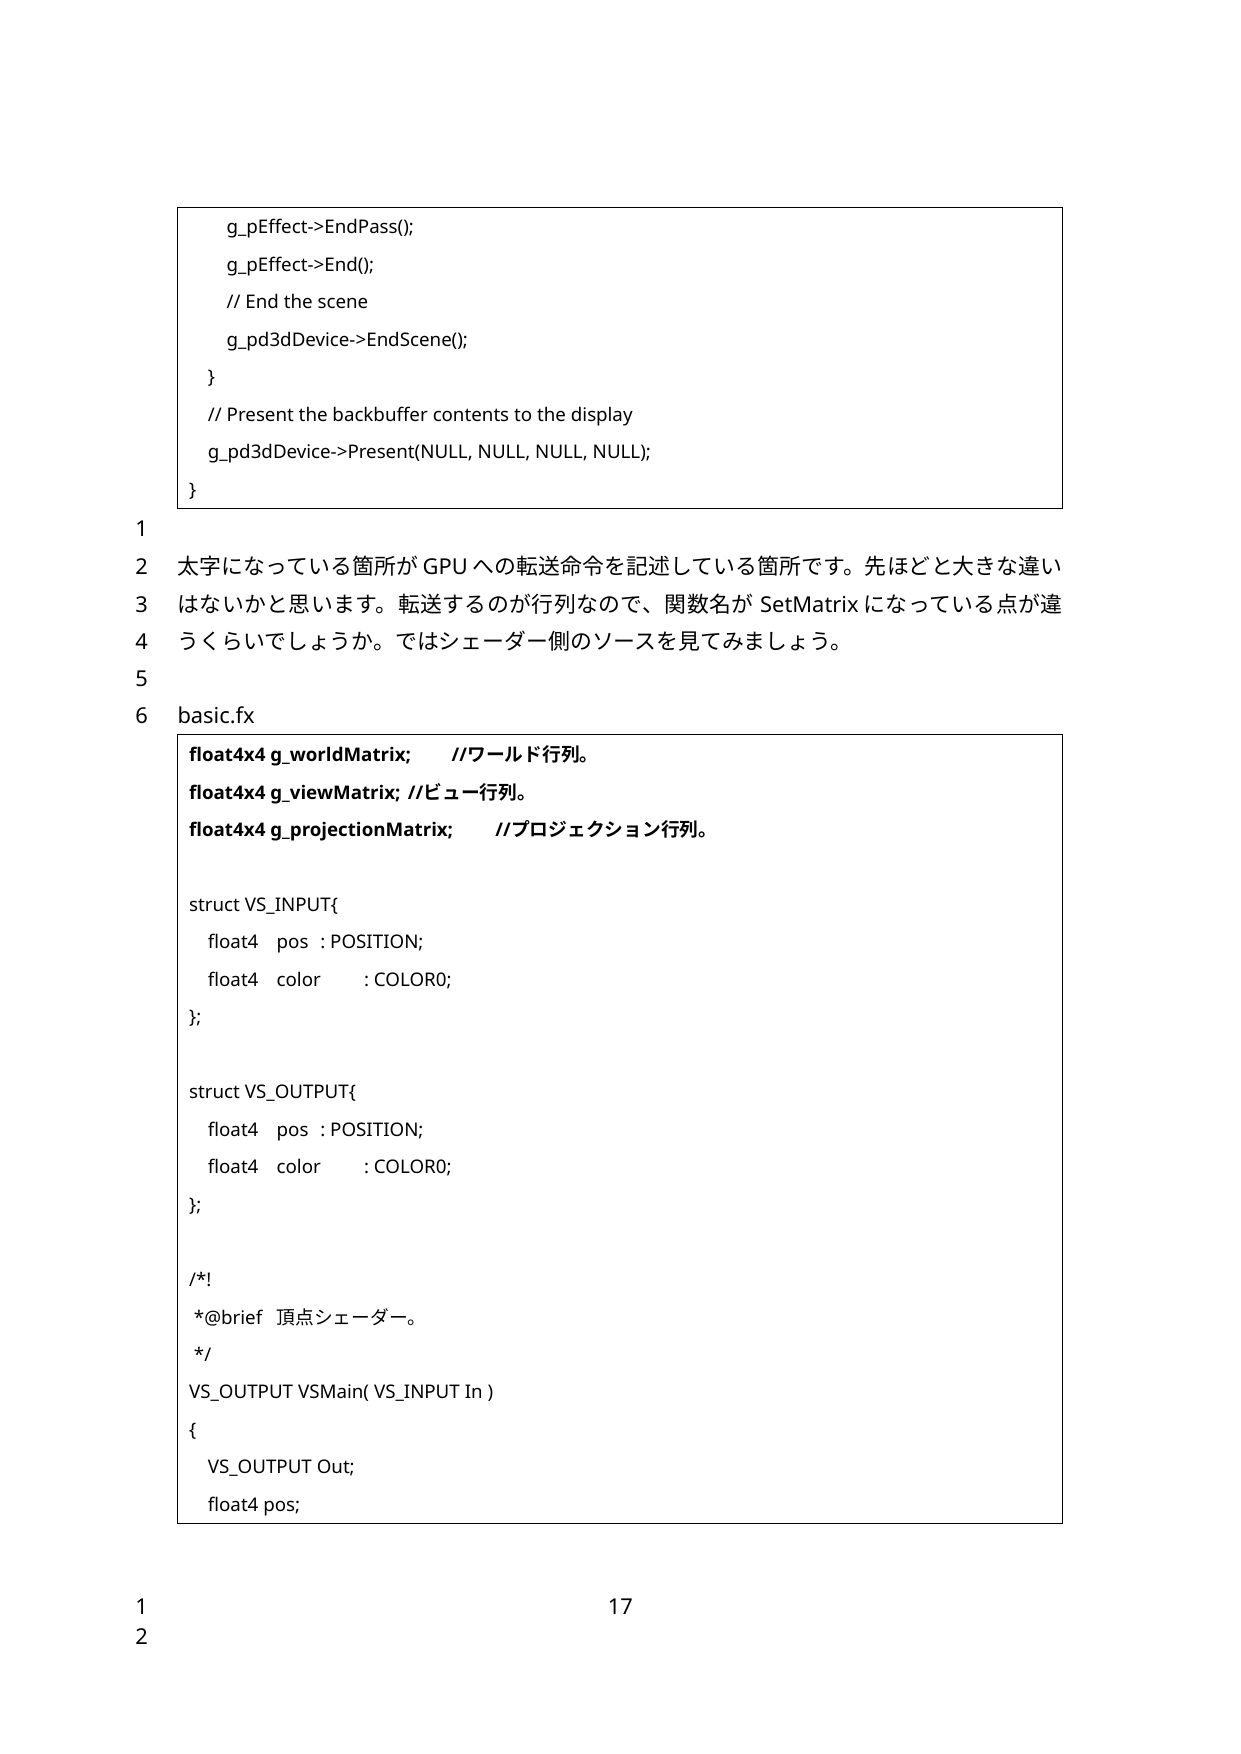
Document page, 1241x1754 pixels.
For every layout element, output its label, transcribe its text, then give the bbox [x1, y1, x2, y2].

text basic.fx [177, 696, 1063, 734]
text 太字になっている箇所がGPUへの転送命令を記述している箇所です。先ほどと大きな違いはないかと思います。転送するのが行列なので、関数名がSetMatrixになっている点が違うくらいでしょうか。ではシェーダー側のソースを見てみましょう。 [177, 546, 1063, 659]
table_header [178, 735, 1062, 1522]
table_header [178, 208, 1062, 508]
